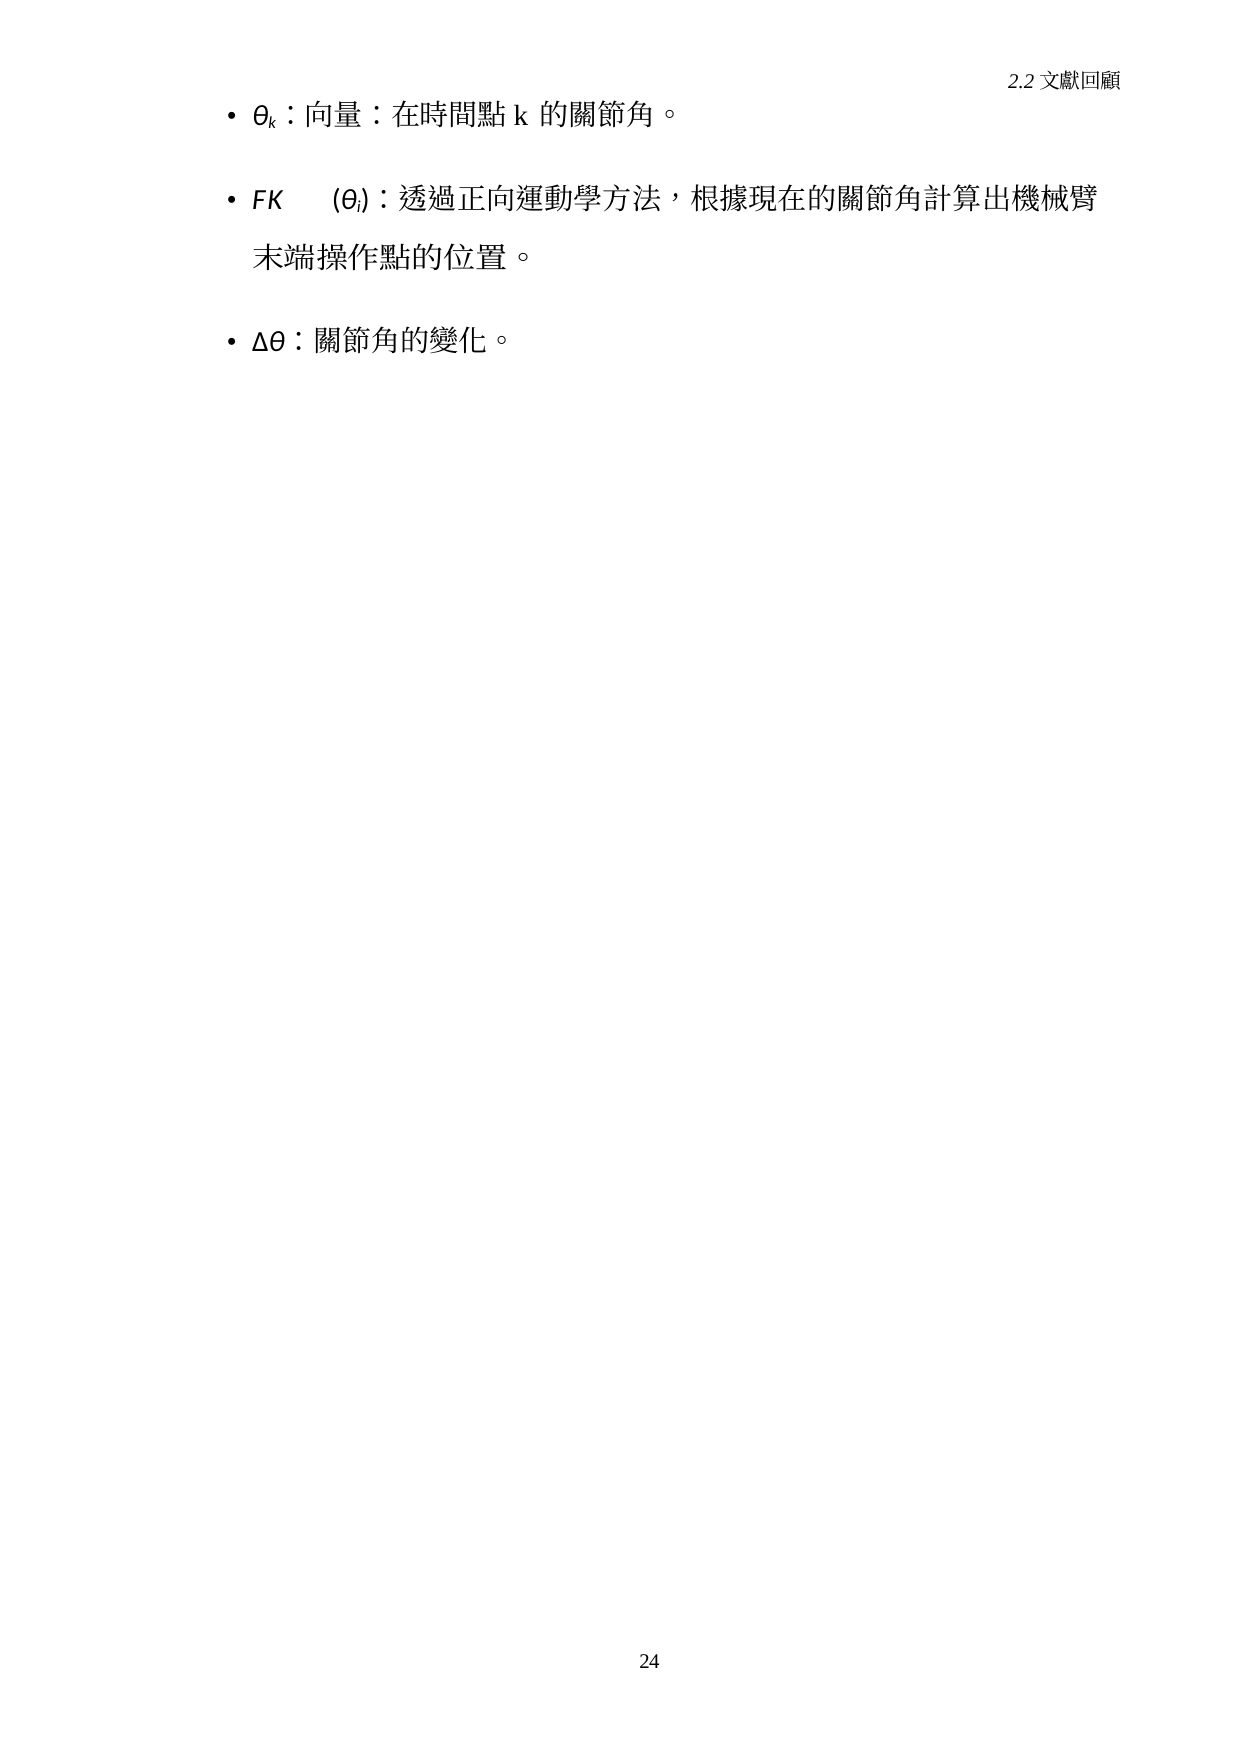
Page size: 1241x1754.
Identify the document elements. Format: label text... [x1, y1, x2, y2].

list FK (θi)：透過正向運動學方法，根據現在的關節角計算出機械臂末端操作點的位置。 [226, 176, 1122, 277]
list θk：向量：在時間點 k 的關節角。 [226, 92, 1198, 133]
list ∆θ：關節角的變化。 [226, 318, 1198, 360]
